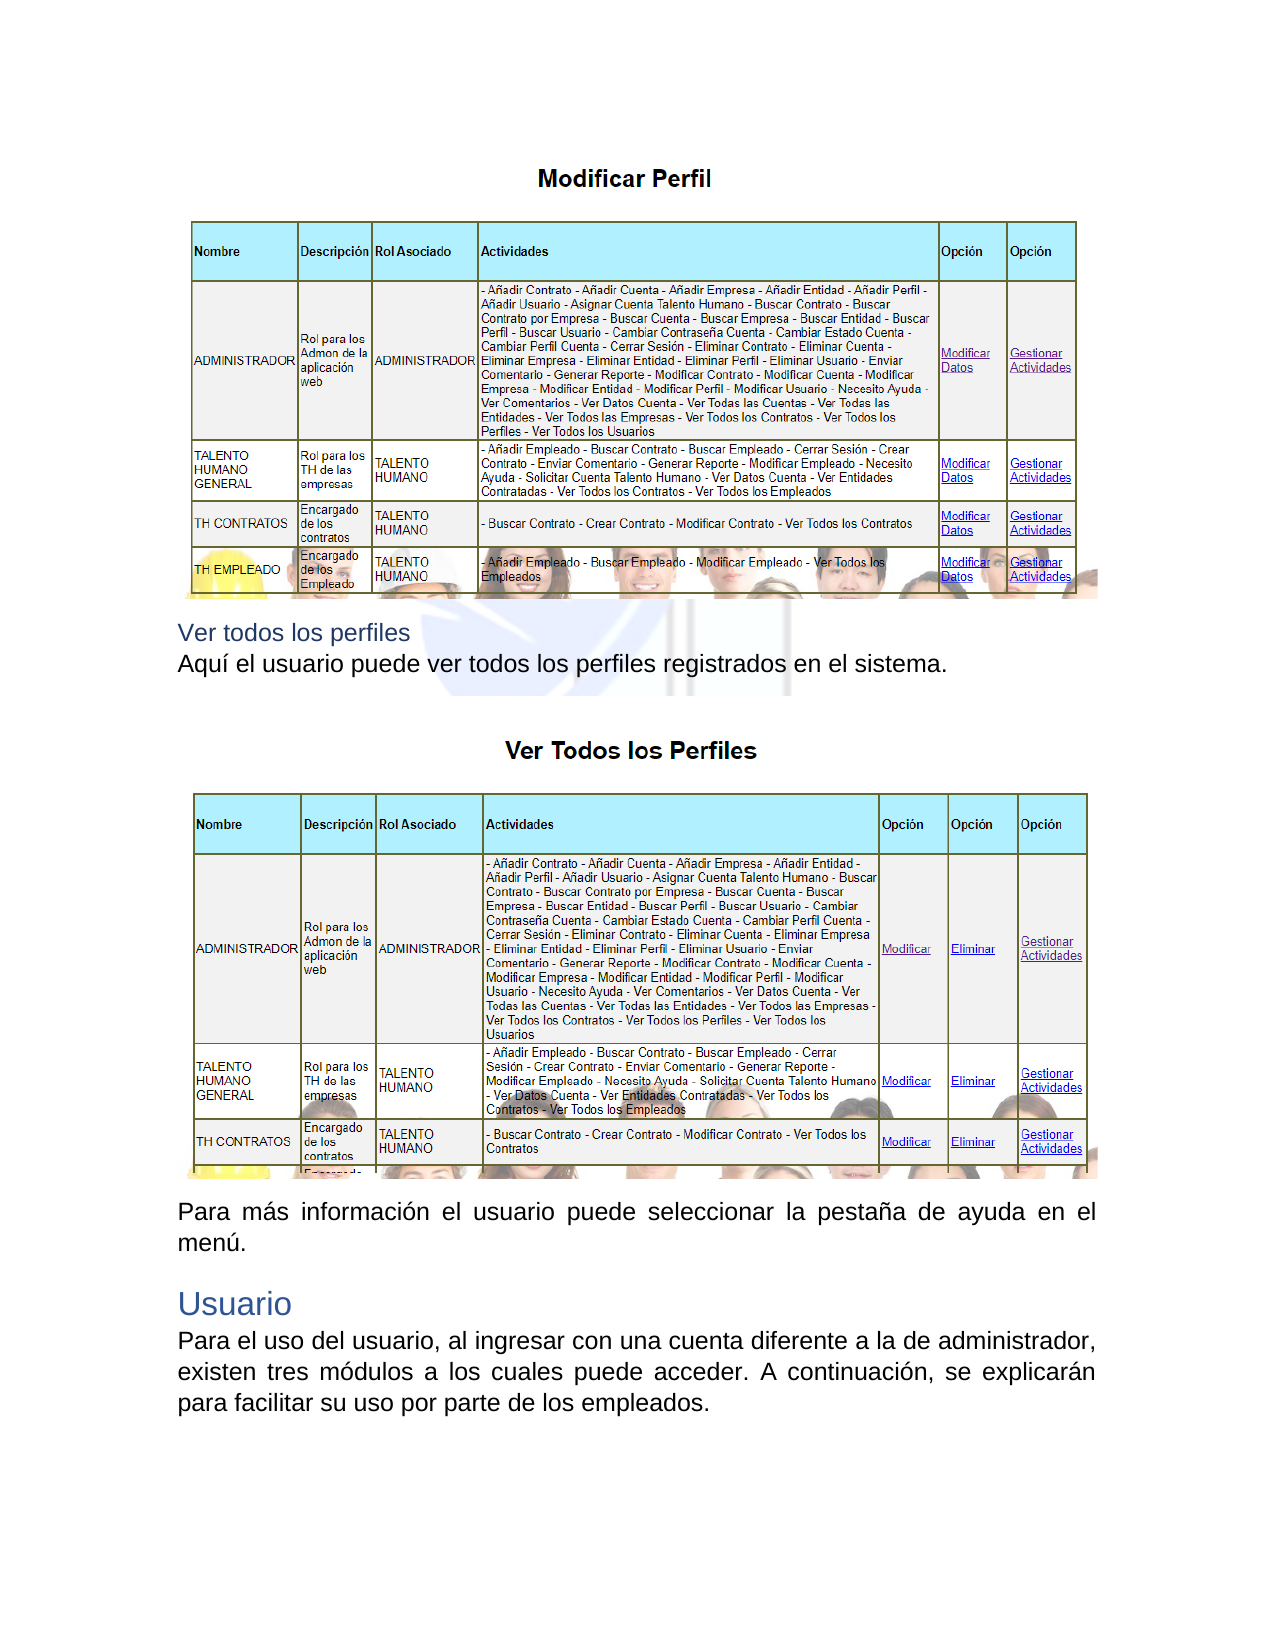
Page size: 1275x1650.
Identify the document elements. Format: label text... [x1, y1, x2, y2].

subtitle Usuario [177, 1284, 1098, 1323]
text Para el uso del usuario, al ingresar con una cuenta diferente a la de administrador, existen tres módulos a los cuales puede acceder. A continuación, se explicarán para facilitar su uso por parte de los empleados. [177, 1326, 1098, 1417]
picture [177, 696, 1098, 1179]
subtitle Ver todos los perfiles [177, 617, 1098, 646]
picture [177, 147, 1098, 599]
text Para más información el usuario puede seleccionar la pestaña de ayuda en el menú. [177, 1197, 1098, 1257]
text Aquí el usuario puede ver todos los perfiles registrados en el sistema. [177, 648, 1098, 677]
